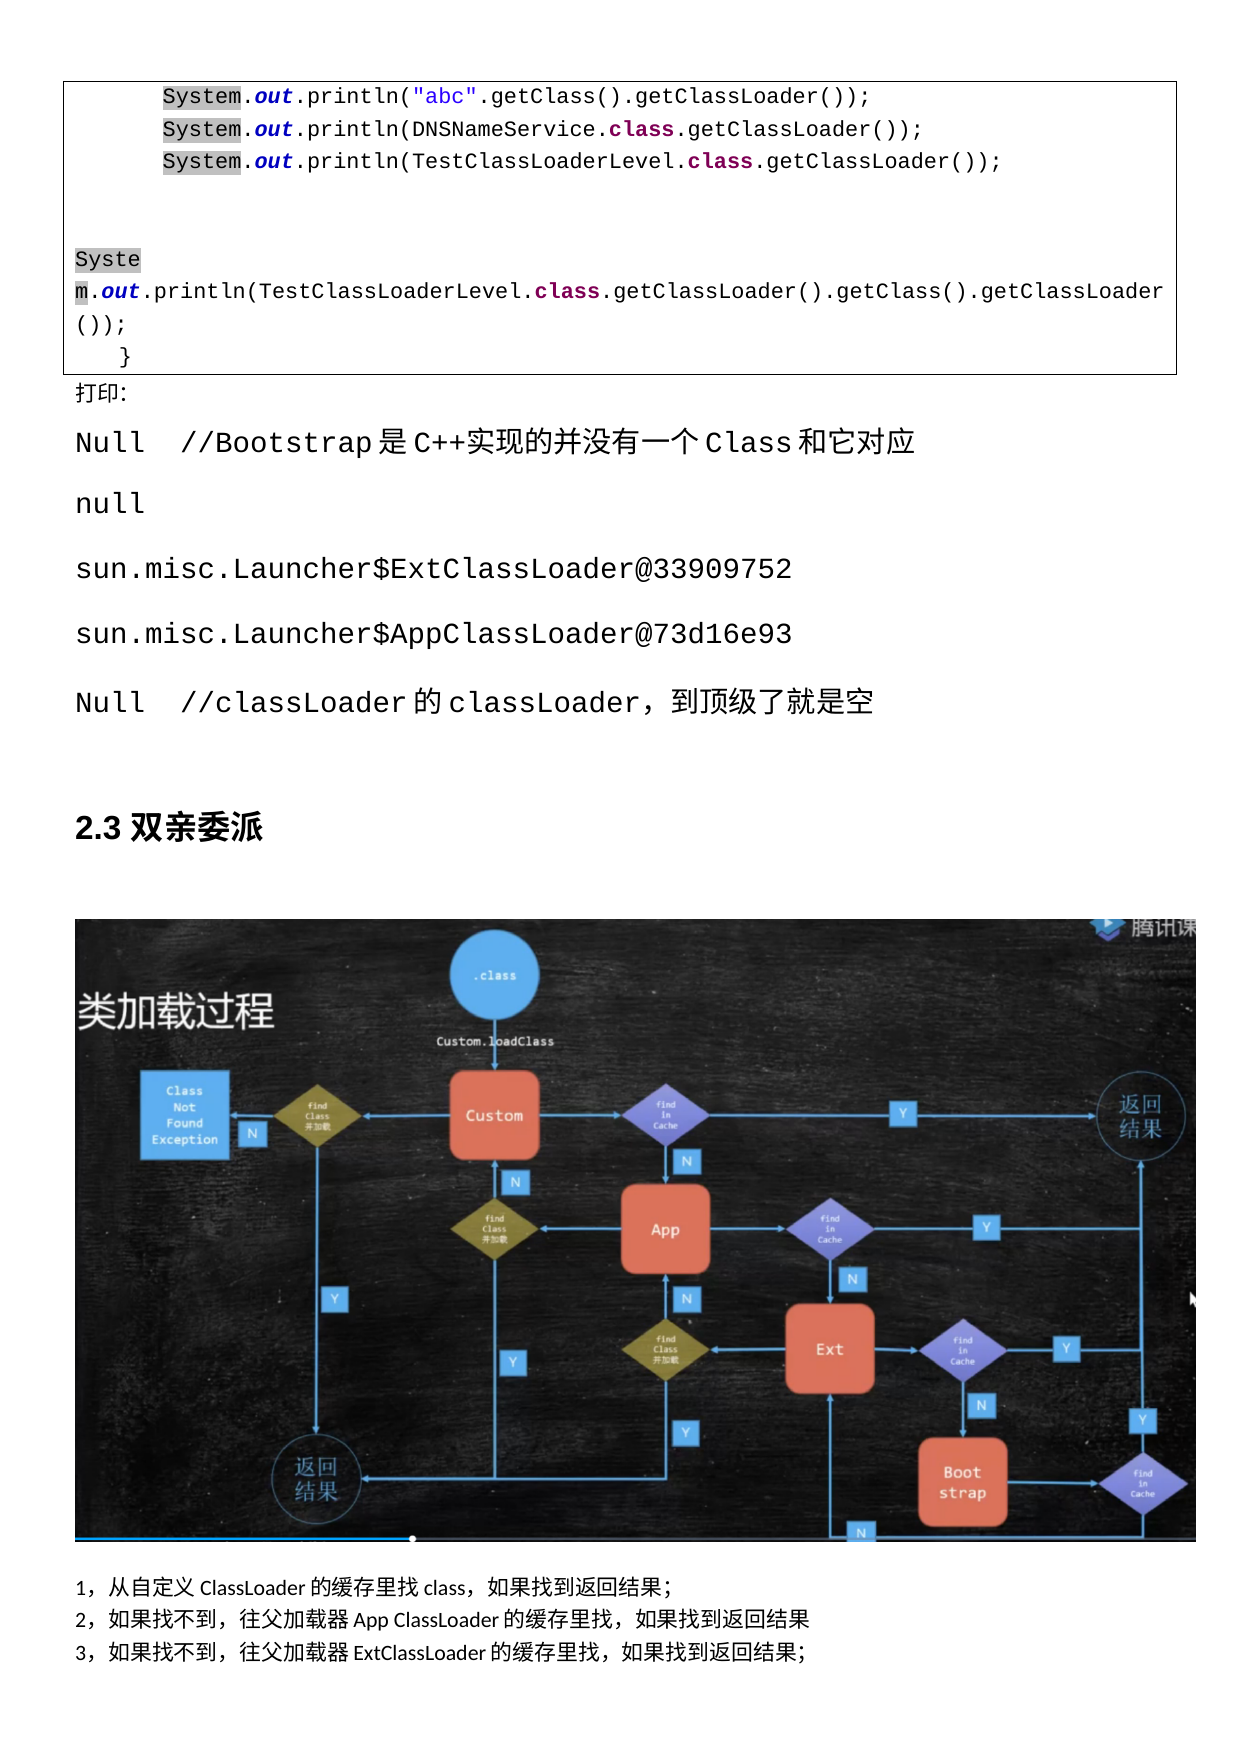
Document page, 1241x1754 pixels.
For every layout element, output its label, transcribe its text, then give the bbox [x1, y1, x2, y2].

text Null //classLoader的classLoader，到顶级了就是空 [75, 668, 1165, 733]
text sun.misc.Launcher$AppClassLoader@73d16e93 [75, 603, 1165, 668]
list 从自定义ClassLoader的缓存里找class，如果找到返回结果； [75, 1569, 1165, 1602]
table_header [64, 82, 1176, 374]
text Null //Bootstrap是C++实现的并没有一个Class和它对应 [75, 408, 1165, 473]
text null [75, 473, 1165, 538]
list 如果找不到，往父加载器App ClassLoader的缓存里找，如果找到返回结果 [75, 1602, 1165, 1634]
list 打印： [75, 375, 1165, 408]
picture [75, 919, 1196, 1542]
list 如果找不到，往父加载器ExtClassLoader的缓存里找，如果找到返回结果； [75, 1634, 1165, 1667]
text sun.misc.Launcher$ExtClassLoader@33909752 [75, 538, 1165, 603]
subtitle 2.3 双亲委派 [75, 792, 1165, 857]
